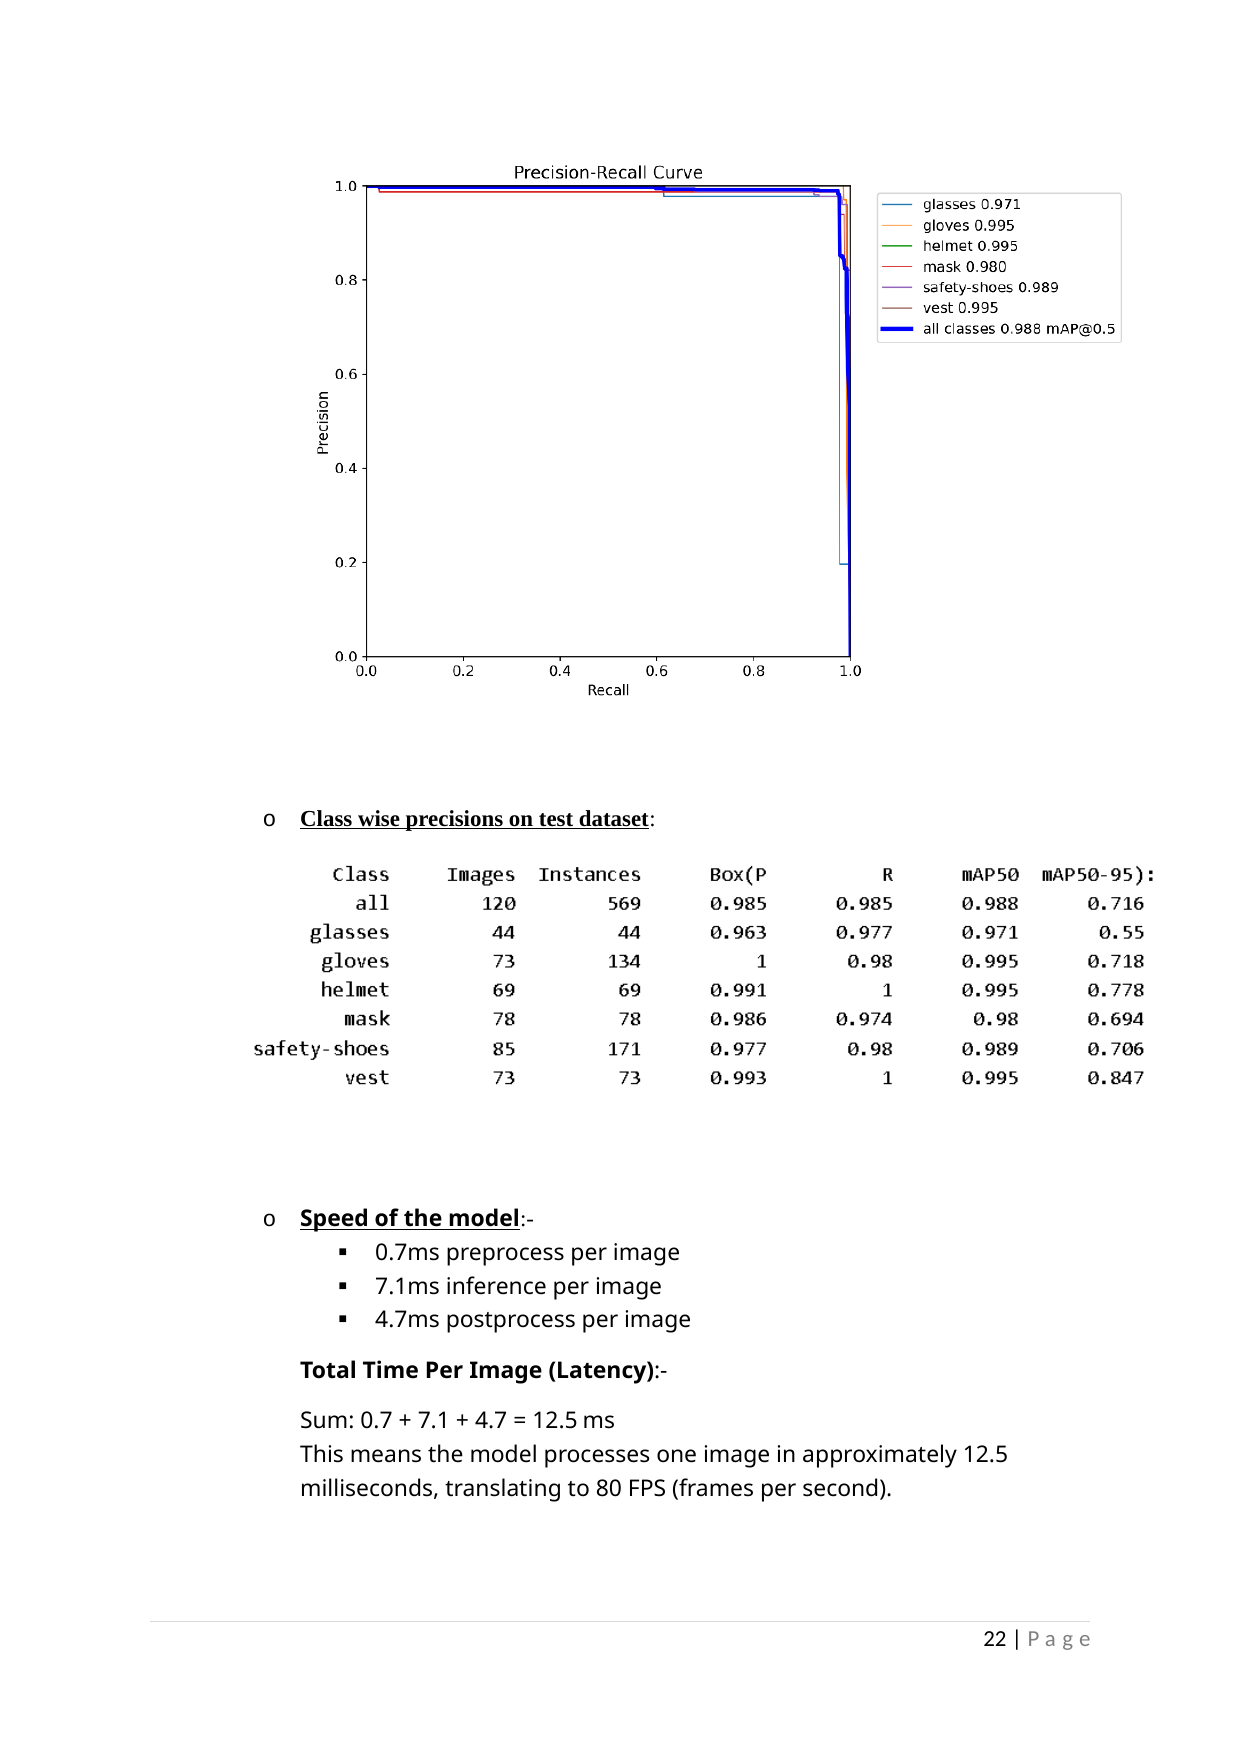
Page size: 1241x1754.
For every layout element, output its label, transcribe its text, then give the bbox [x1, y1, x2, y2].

list 4.7ms postprocess per image [337, 1303, 1090, 1335]
list 0.7ms preprocess per image [337, 1236, 1090, 1267]
picture [300, 150, 1143, 713]
text Total Time Per Image (Latency):- [300, 1354, 1090, 1385]
list 7.1ms inference per image [337, 1270, 1090, 1301]
picture [225, 852, 1164, 1090]
text Sum: 0.7 + 7.1 + 4.7 = 12.5 ms This means the model processes one image in approximately 12.5 milliseconds, translating to 80 FPS (frames per second). [300, 1404, 1090, 1503]
list Speed of the model:- [262, 1202, 1090, 1233]
list Class wise precisions on test dataset: [262, 805, 1090, 833]
